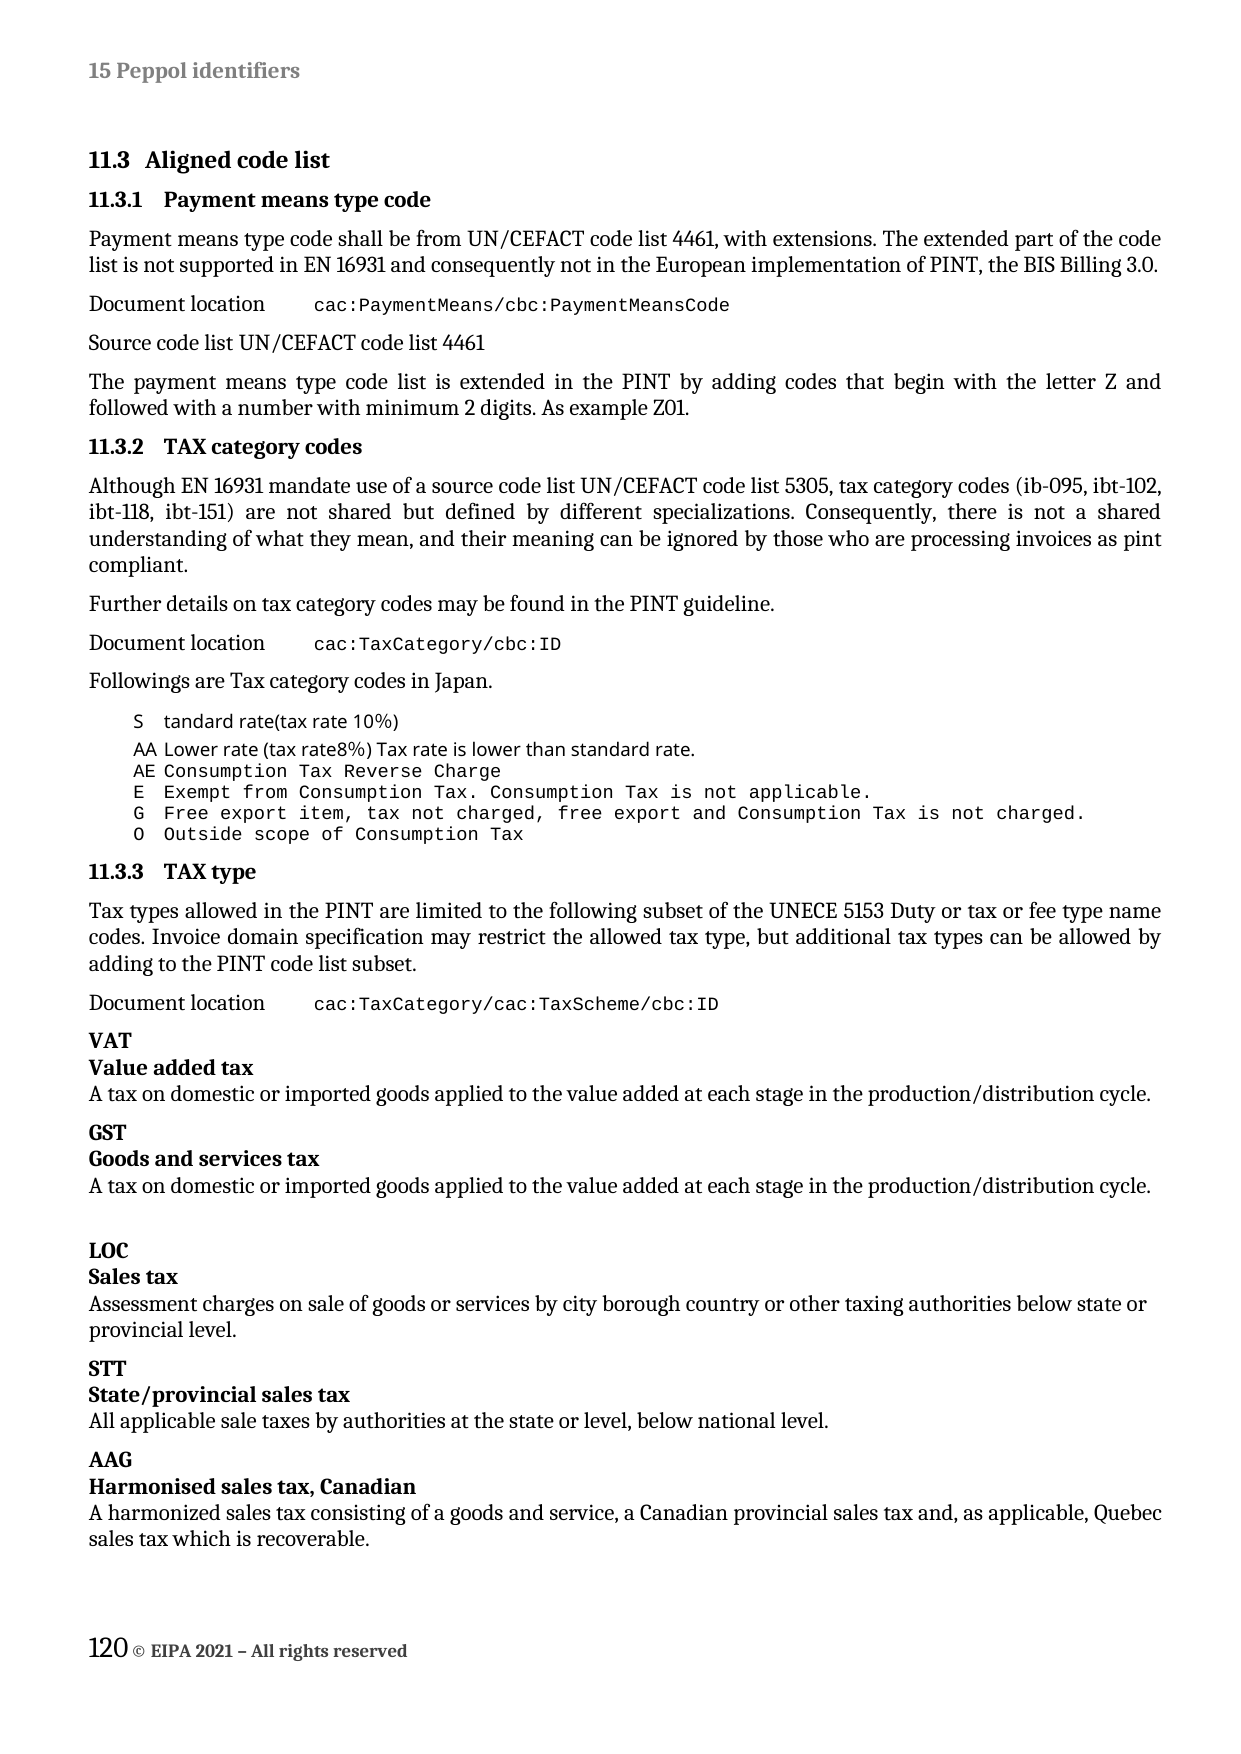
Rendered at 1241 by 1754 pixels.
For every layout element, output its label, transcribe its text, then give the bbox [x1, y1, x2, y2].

text GST [89, 1120, 1163, 1146]
text E Exempt from Consumption Tax. Consumption Tax is not applicable. [133, 783, 1163, 804]
text Tax types allowed in the PINT are limited to the following subset of the UNECE 5153 Duty or tax or fee type name codes. Invoice domain specification may restrict the allowed tax type, but additional tax types can be allowed by adding to the PINT code list subset. [89, 898, 1163, 977]
text AE Consumption Tax Reverse Charge [133, 761, 1163, 783]
text A harmonized sales tax consisting of a goods and service, a Canadian provincial sales tax and, as applicable, Quebec sales tax which is recoverable. [89, 1500, 1163, 1553]
subtitle TAX type [89, 859, 1163, 885]
text Although EN 16931 mandate use of a source code list UN/CEFACT code list 5305, tax category codes (ib-095, ibt-102, ibt-118, ibt-151) are not shared but defined by different specializations. Consequently, there is not a shared understanding of what they mean, and their meaning can be ignored by those who are processing invoices as pint compliant. [89, 473, 1163, 578]
text VAT [89, 1028, 1163, 1054]
text LOC [89, 1238, 1163, 1264]
text Payment means type code shall be from UN/CEFACT code list 4461, with extensions. The extended part of the code list is not supported in EN 16931 and consequently not in the European implementation of PINT, the BIS Billing 3.0. [89, 226, 1163, 278]
text A tax on domestic or imported goods applied to the value added at each stage in the production/distribution cycle. [89, 1081, 1163, 1107]
text The payment means type code list is extended in the PINT by adding codes that begin with the letter Z and followed with a number with minimum 2 digits. As example Z01. [89, 368, 1163, 421]
text Document location cac:PaymentMeans/cbc:PaymentMeansCode [89, 291, 1163, 317]
text Document location cac:TaxCategory/cbc:ID [89, 629, 1163, 656]
text AAG [89, 1447, 1163, 1473]
subtitle Aligned code list [89, 146, 1163, 174]
text Harmonised sales tax, Canadian [89, 1473, 1163, 1500]
subtitle Payment means type code [89, 187, 1163, 213]
text Sales tax Assessment charges on sale of goods or services by city borough country or other taxing authorities below state or provincial level. [89, 1264, 1163, 1343]
text Document location cac:TaxCategory/cac:TaxScheme/cbc:ID [89, 989, 1163, 1016]
text Further details on tax category codes may be found in the PINT guideline. [89, 591, 1163, 617]
text State/provincial sales tax [89, 1382, 1163, 1408]
text All applicable sale taxes by authorities at the state or level, below national level. [89, 1408, 1163, 1435]
text Goods and services tax A tax on domestic or imported goods applied to the value added at each stage in the production/distribution cycle. [89, 1146, 1163, 1199]
text Value added tax [89, 1054, 1163, 1081]
text Followings are Tax category codes in Japan. [89, 668, 1163, 694]
text O Outside scope of Consumption Tax [133, 825, 1163, 846]
text Source code list UN/CEFACT code list 4461 [89, 330, 1163, 356]
subtitle TAX category codes [89, 434, 1163, 460]
text G Free export item, tax not charged, free export and Consumption Tax is not charged. [133, 804, 1163, 825]
text STT [89, 1356, 1163, 1382]
